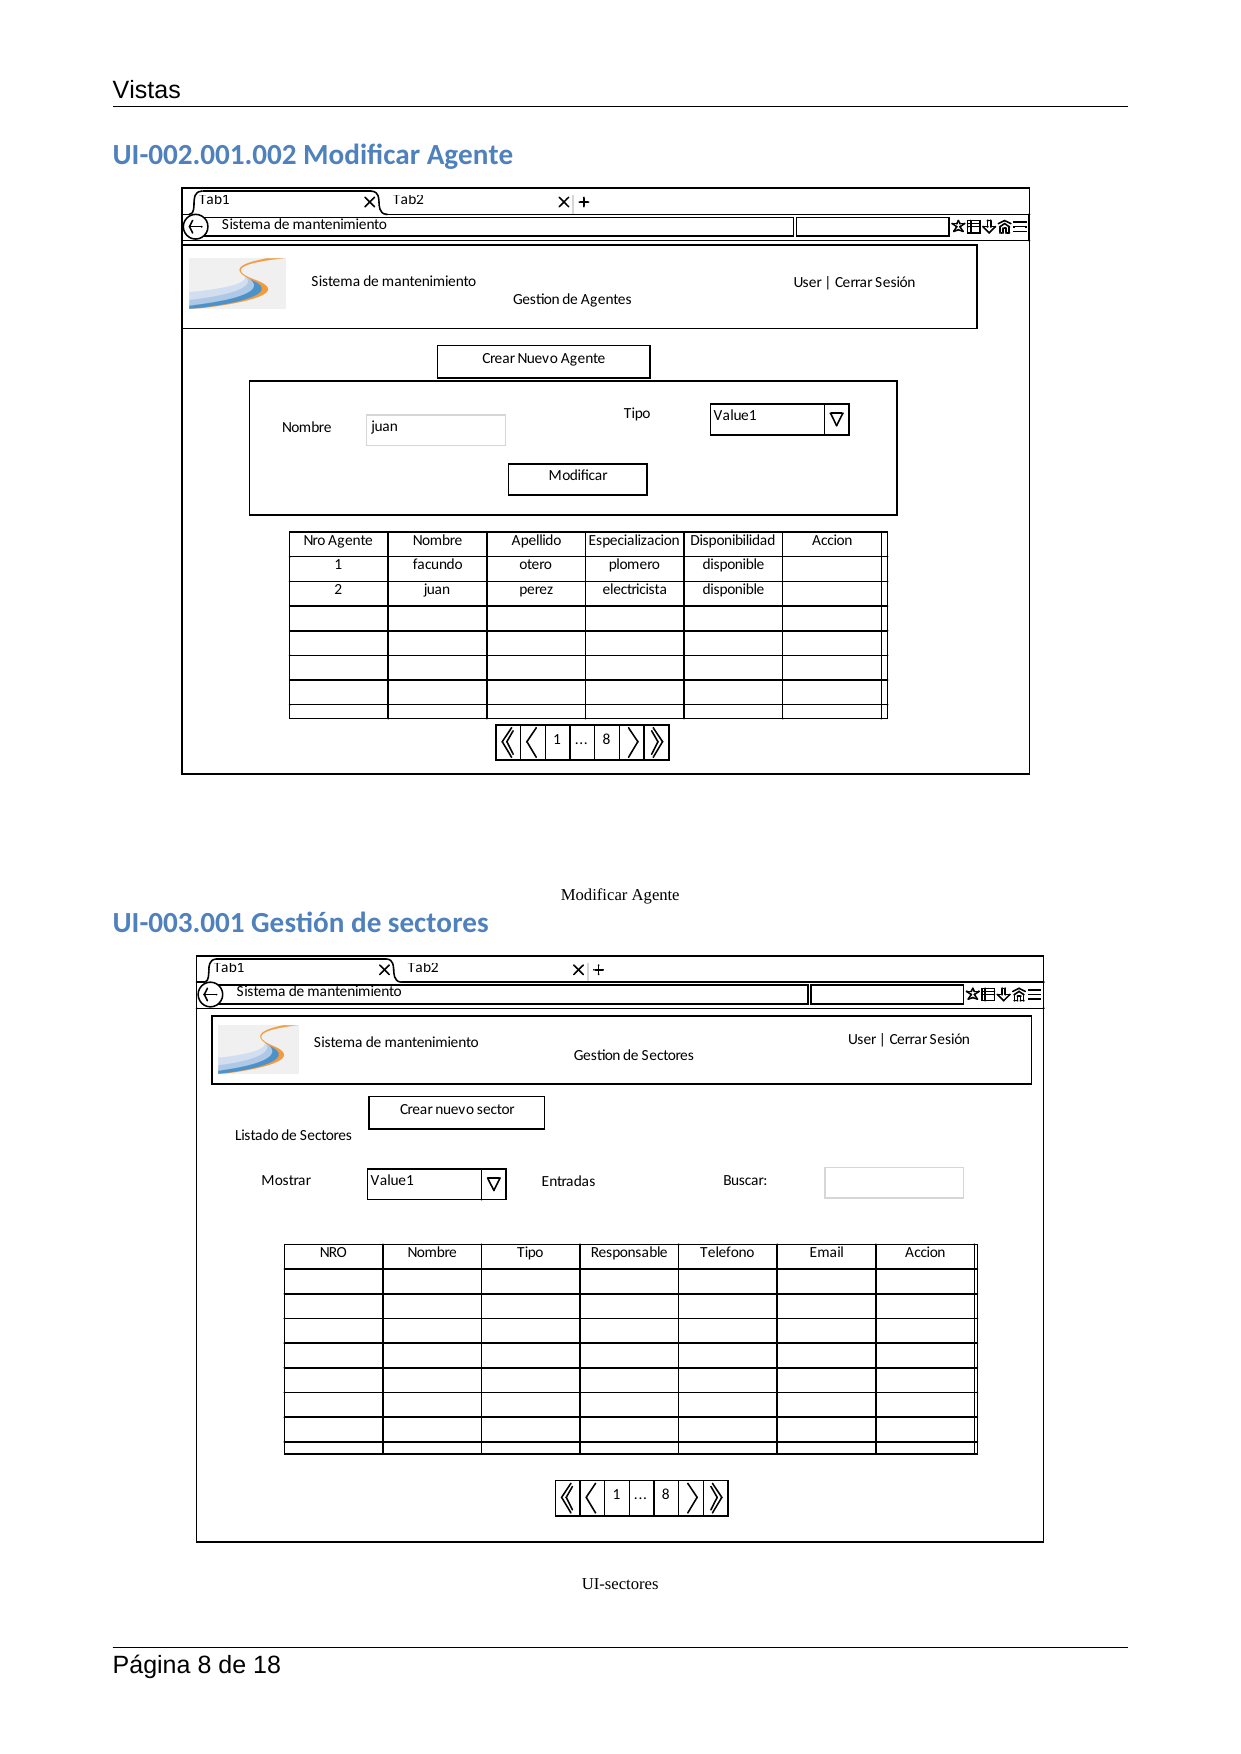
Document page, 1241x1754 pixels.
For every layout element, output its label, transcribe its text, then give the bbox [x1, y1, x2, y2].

text Modificar Agente [112, 885, 1128, 904]
text UI-sectores [112, 1574, 1128, 1593]
subtitle UI-002.001.002 Modificar Agente [112, 136, 1128, 172]
subtitle UI-003.001 Gestión de sectores [112, 904, 1128, 940]
